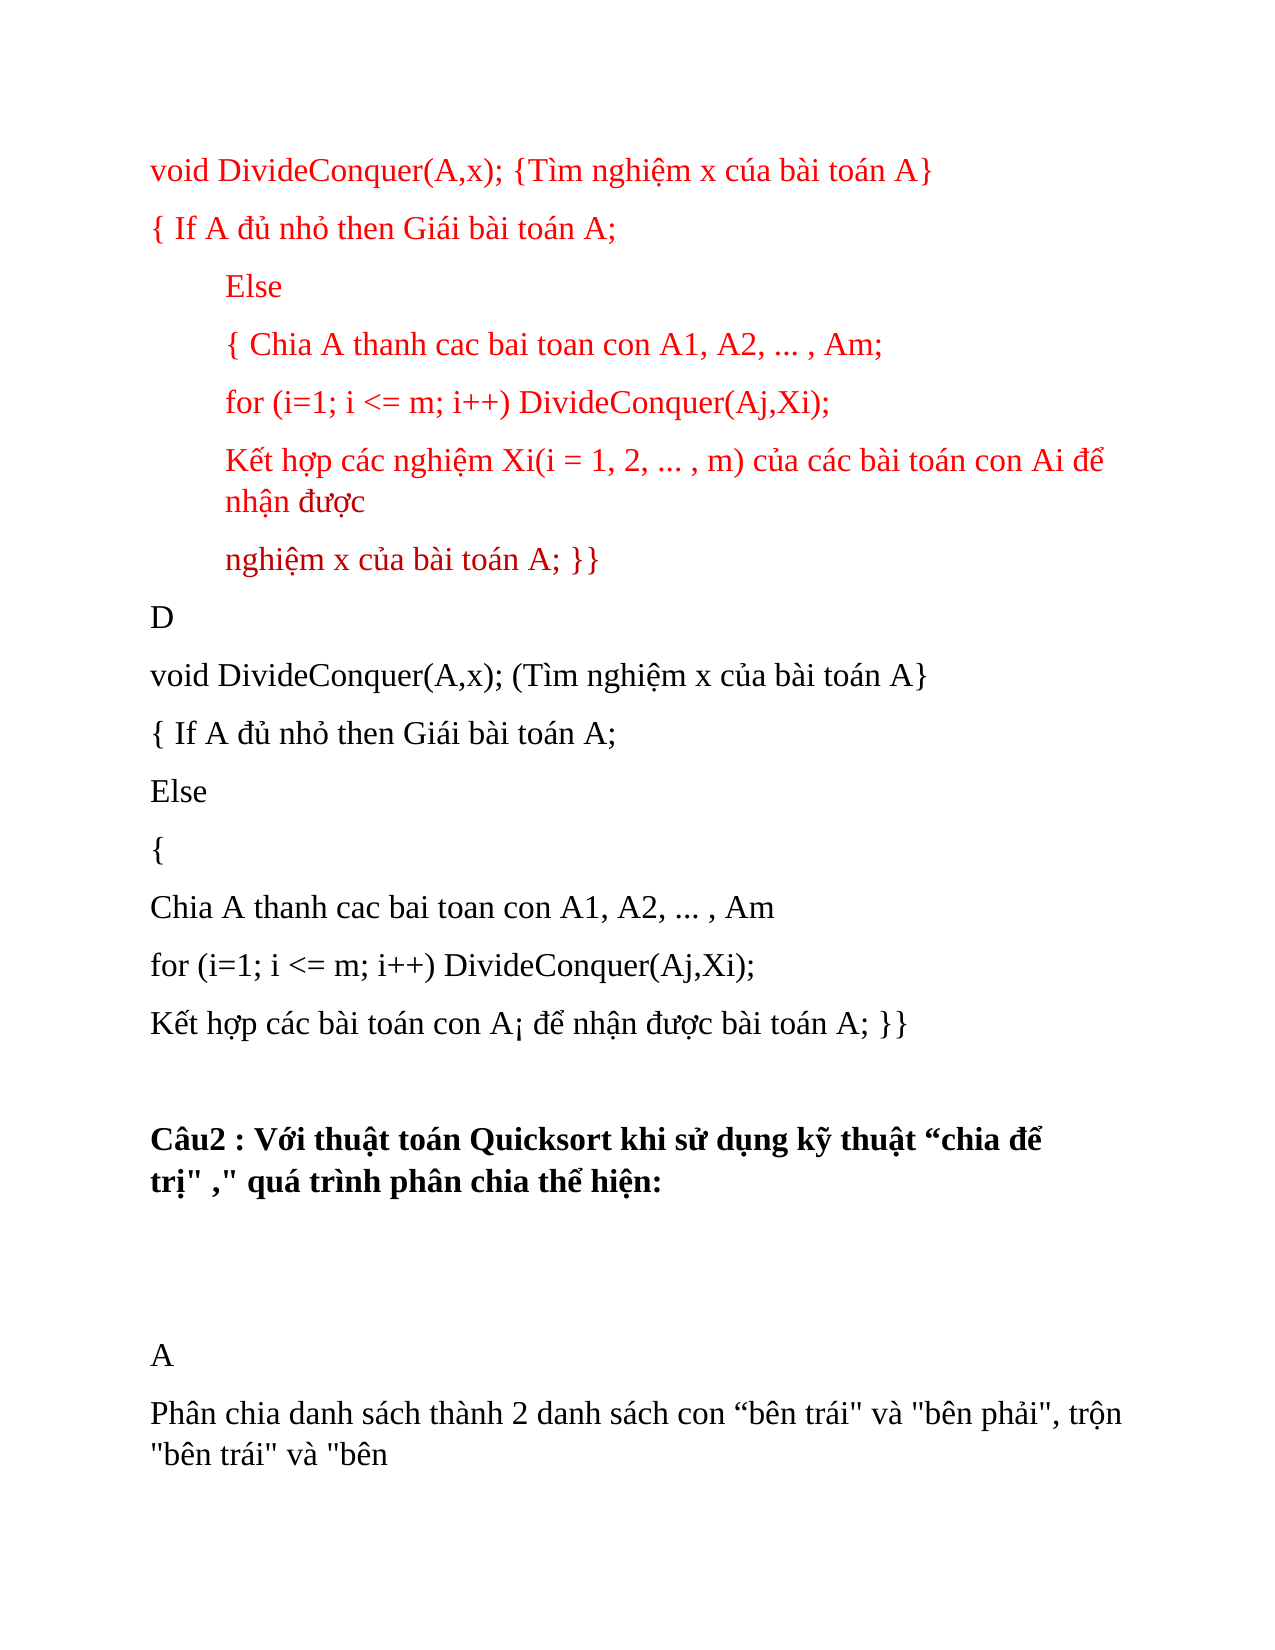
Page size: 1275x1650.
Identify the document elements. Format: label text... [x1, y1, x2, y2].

text Phân chia danh sách thành 2 danh sách con “bên trái" và "bên phải", trộn "bên trái" và "bên [150, 1393, 1125, 1473]
text { Chia A thanh cac bai toan con A1, A2, ... , Am; [225, 324, 1125, 362]
text nghiệm x của bài toán A; }} [225, 539, 1125, 578]
text for (i=1; i <= m; i++) DivideConquer(Aj,Xi); [225, 382, 1125, 420]
text Else [150, 772, 1125, 810]
text Kết hợp các bài toán con A¡ để nhận được bài toán A; }} [150, 1004, 1125, 1042]
text void DivideConquer(A,x); {Tìm nghiệm x cúa bài toán A} [150, 150, 1125, 188]
text { If A đủ nhỏ then Giái bài toán A; [150, 208, 1125, 246]
text for (i=1; i <= m; i++) DivideConquer(Aj,Xi); [150, 946, 1125, 984]
text A [150, 1335, 1125, 1373]
text Else [225, 266, 1125, 304]
text Chia A thanh cac bai toan con A1, A2, ... , Am [150, 888, 1125, 926]
text Câu2 : Với thuật toán Quicksort khi sử dụng kỹ thuật “chia để trị" ," quá trình phân chia thể hiện: [150, 1120, 1125, 1199]
text { If A đủ nhỏ then Giái bài toán A; [150, 713, 1125, 752]
text void DivideConquer(A,x); (Tìm nghiệm x của bài toán A} [150, 656, 1125, 694]
text Kết hợp các nghiệm Xi(i = 1, 2, ... , m) của các bài toán con Ai để nhận được [225, 440, 1125, 520]
text D [150, 597, 1125, 636]
text { [150, 829, 1125, 868]
